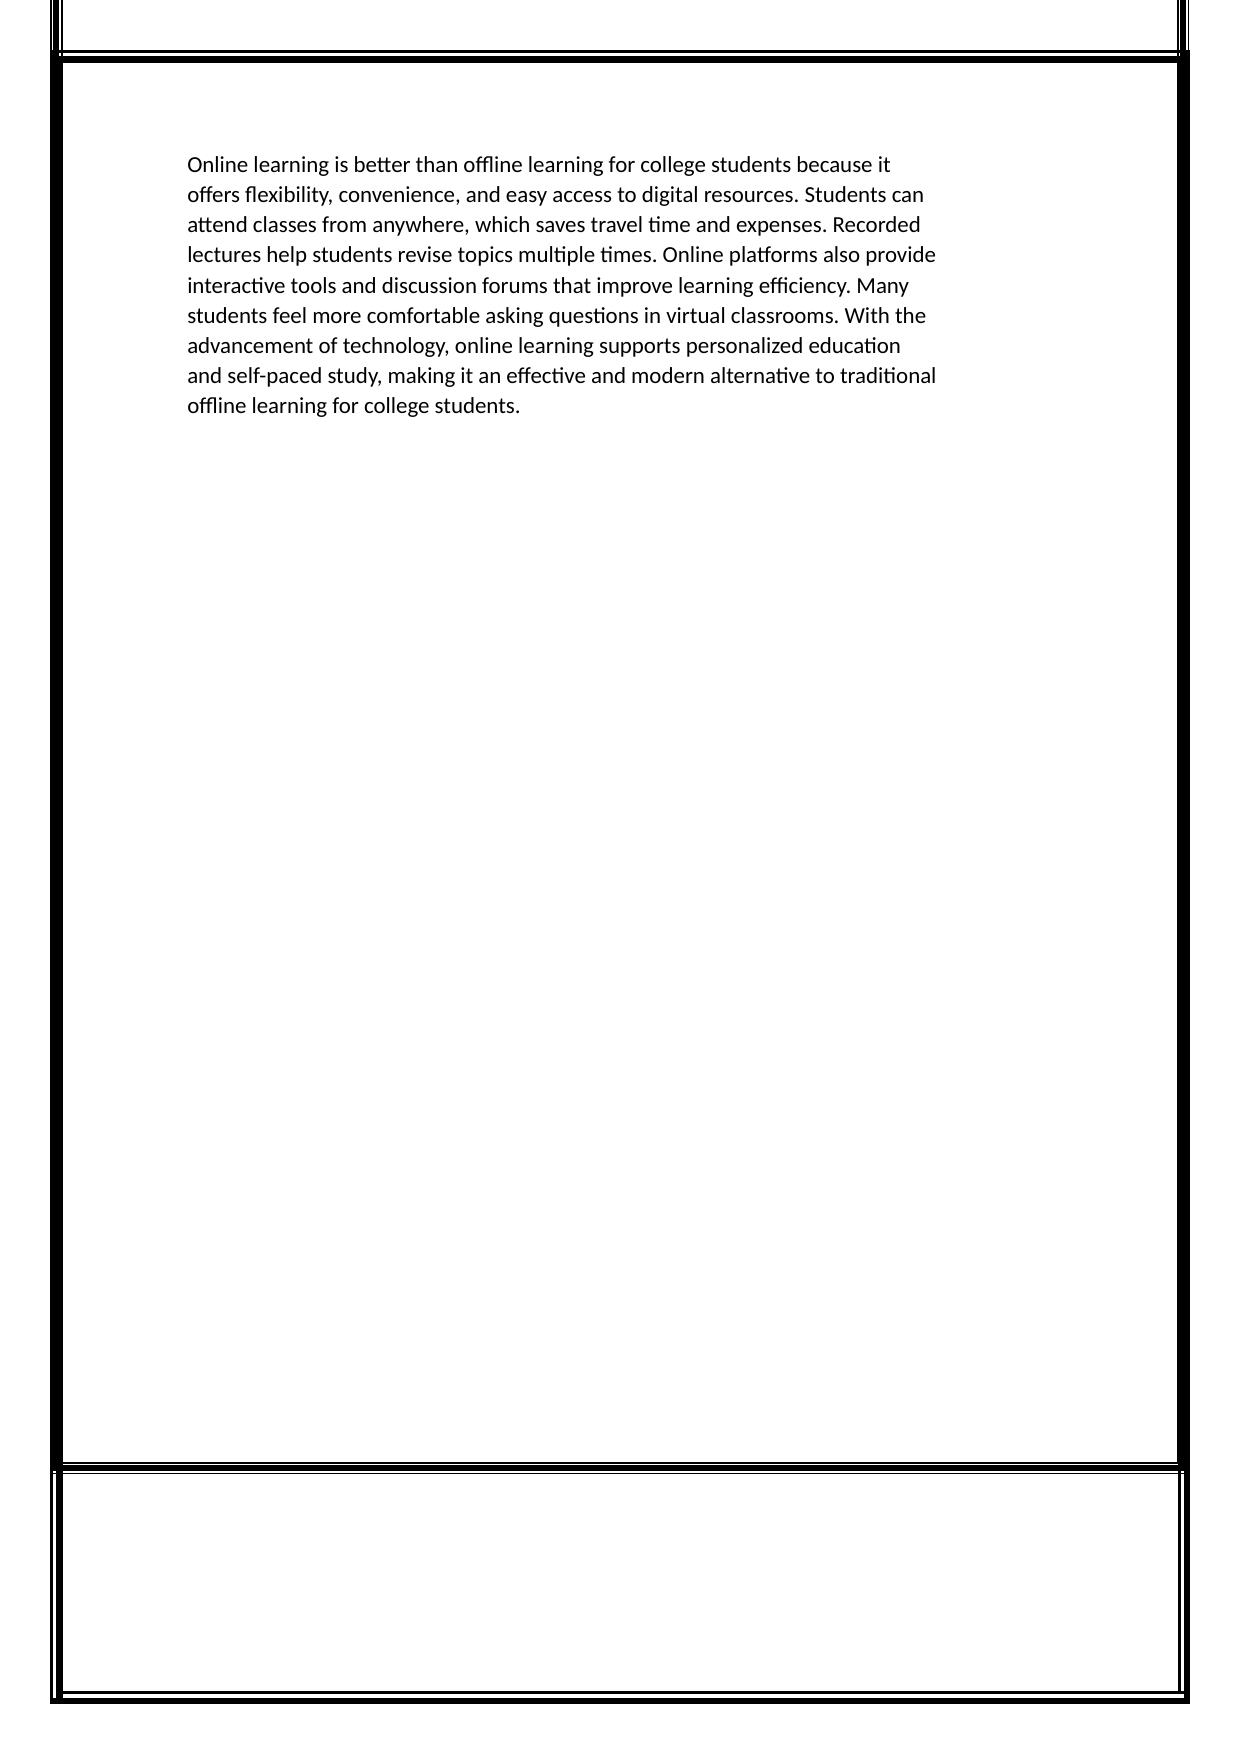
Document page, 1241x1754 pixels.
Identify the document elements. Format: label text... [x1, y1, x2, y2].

text Online learning is better than offline learning for college students because it offers flexibility, convenience, and easy access to digital resources. Students can attend classes from anywhere, which saves travel time and expenses. Recorded lectures help students revise topics multiple times. Online platforms also provide interactive tools and discussion forums that improve learning efficiency. Many students feel more comfortable asking questions in virtual classrooms. With the advancement of technology, online learning supports personalized education and self-paced study, making it an effective and modern alternative to traditional offline learning for college students. [187, 150, 940, 420]
